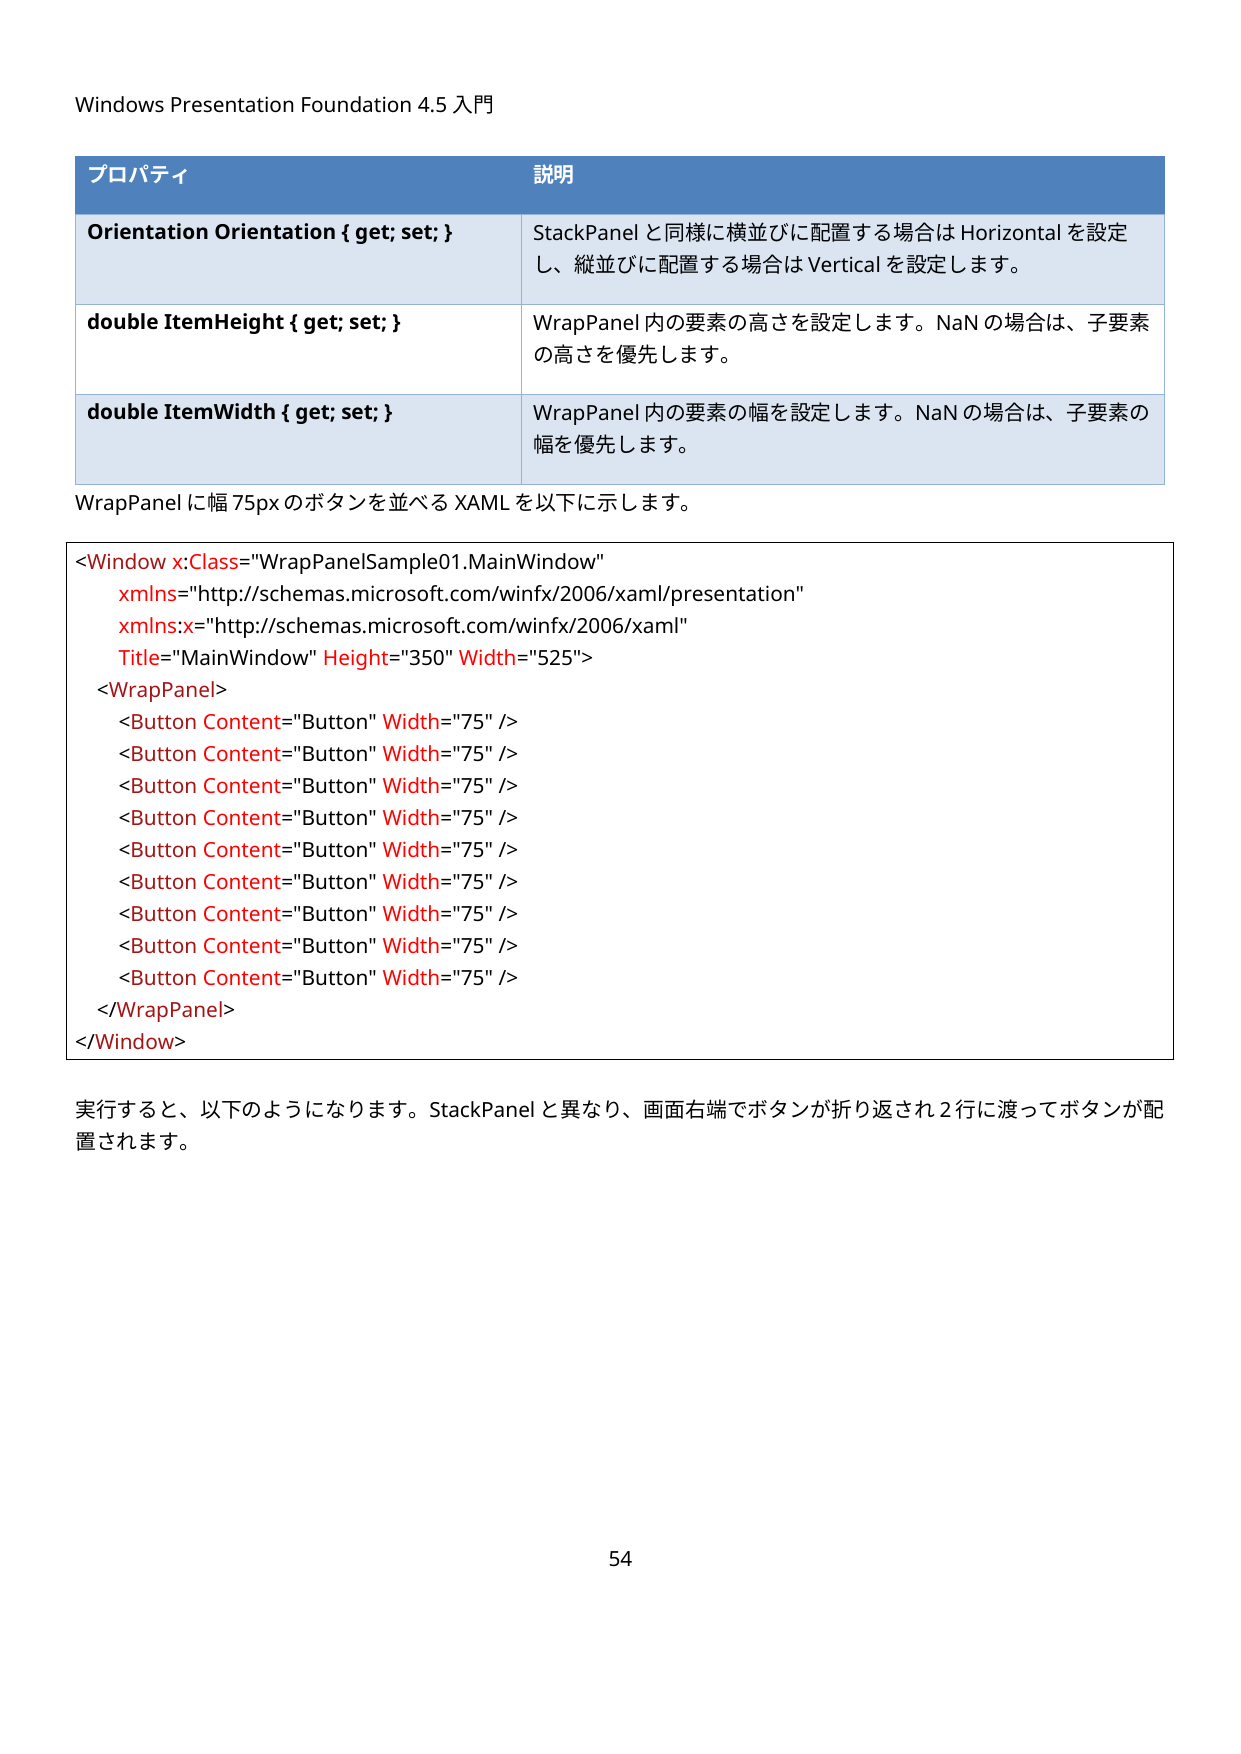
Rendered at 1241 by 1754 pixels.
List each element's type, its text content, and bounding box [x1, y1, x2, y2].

text WrapPanelに幅75pxのボタンを並べるXAMLを以下に示します。 [75, 485, 1165, 517]
text <Button Content="Button" Width="75" /> [75, 737, 1165, 769]
text <Window x:Class="WrapPanelSample01.MainWindow" [67, 543, 1173, 577]
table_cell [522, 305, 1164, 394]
text <Button Content="Button" Width="75" /> [75, 801, 1165, 833]
text <Button Content="Button" Width="75" /> [75, 897, 1165, 929]
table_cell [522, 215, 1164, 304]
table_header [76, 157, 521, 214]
text <Button Content="Button" Width="75" /> [75, 705, 1165, 737]
text <Button Content="Button" Width="75" /> [75, 929, 1165, 961]
text xmlns:x="http://schemas.microsoft.com/winfx/2006/xaml" [75, 609, 1165, 641]
text <Button Content="Button" Width="75" /> [75, 865, 1165, 897]
text <Button Content="Button" Width="75" /> [75, 961, 1165, 993]
text <Button Content="Button" Width="75" /> [75, 833, 1165, 865]
text <WrapPanel> [75, 673, 1165, 705]
text Title="MainWindow" Height="350" Width="525"> [75, 641, 1165, 673]
text xmlns="http://schemas.microsoft.com/winfx/2006/xaml/presentation" [75, 577, 1165, 609]
text </Window> [67, 1022, 1173, 1059]
text 実行すると、以下のようになります。StackPanelと異なり、画面右端でボタンが折り返され2行に渡ってボタンが配置されます。 [75, 1092, 1165, 1156]
text </WrapPanel> [75, 993, 1165, 1022]
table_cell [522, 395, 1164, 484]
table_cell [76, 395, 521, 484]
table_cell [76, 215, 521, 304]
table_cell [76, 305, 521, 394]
text <Button Content="Button" Width="75" /> [75, 769, 1165, 801]
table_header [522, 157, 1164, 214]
